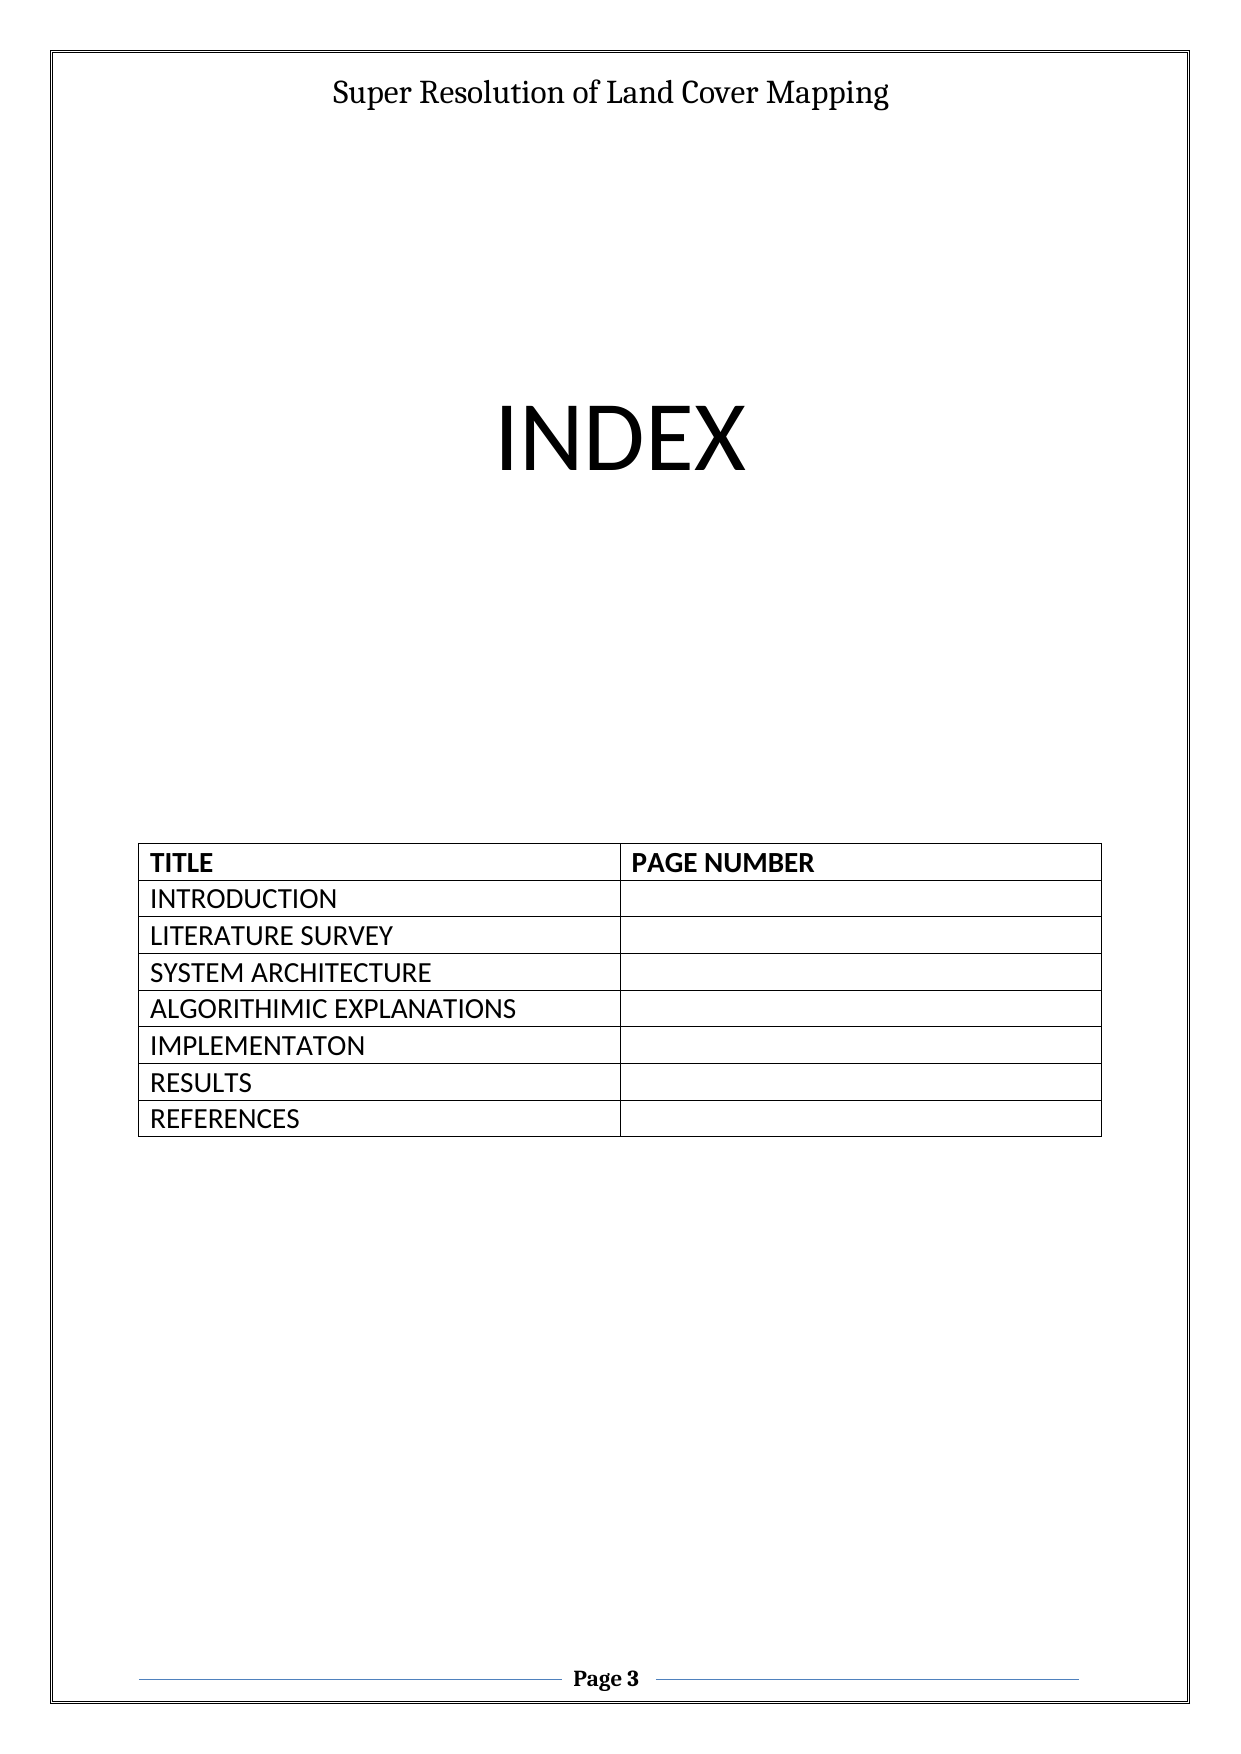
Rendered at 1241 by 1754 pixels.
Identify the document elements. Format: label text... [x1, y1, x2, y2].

table_header TITLE [139, 844, 620, 879]
table_cell REFERENCES [139, 1101, 620, 1136]
table_cell LITERATURE SURVEY [139, 917, 620, 953]
table_cell ALGORITHIMIC EXPLANATIONS [139, 991, 620, 1026]
table_cell RESULTS [139, 1064, 620, 1099]
table_cell IMPLEMENTATON [139, 1027, 620, 1063]
table_cell [621, 917, 1101, 953]
text INDEX [150, 373, 1090, 495]
table_cell [621, 991, 1101, 1026]
table_cell INTRODUCTION [139, 881, 620, 916]
table_cell [621, 1027, 1101, 1063]
table_cell SYSTEM ARCHITECTURE [139, 954, 620, 989]
table_cell [621, 1101, 1101, 1136]
table_header PAGE NUMBER [621, 844, 1101, 879]
table_cell [621, 881, 1101, 916]
table_cell [621, 1064, 1101, 1099]
table_cell [621, 954, 1101, 989]
